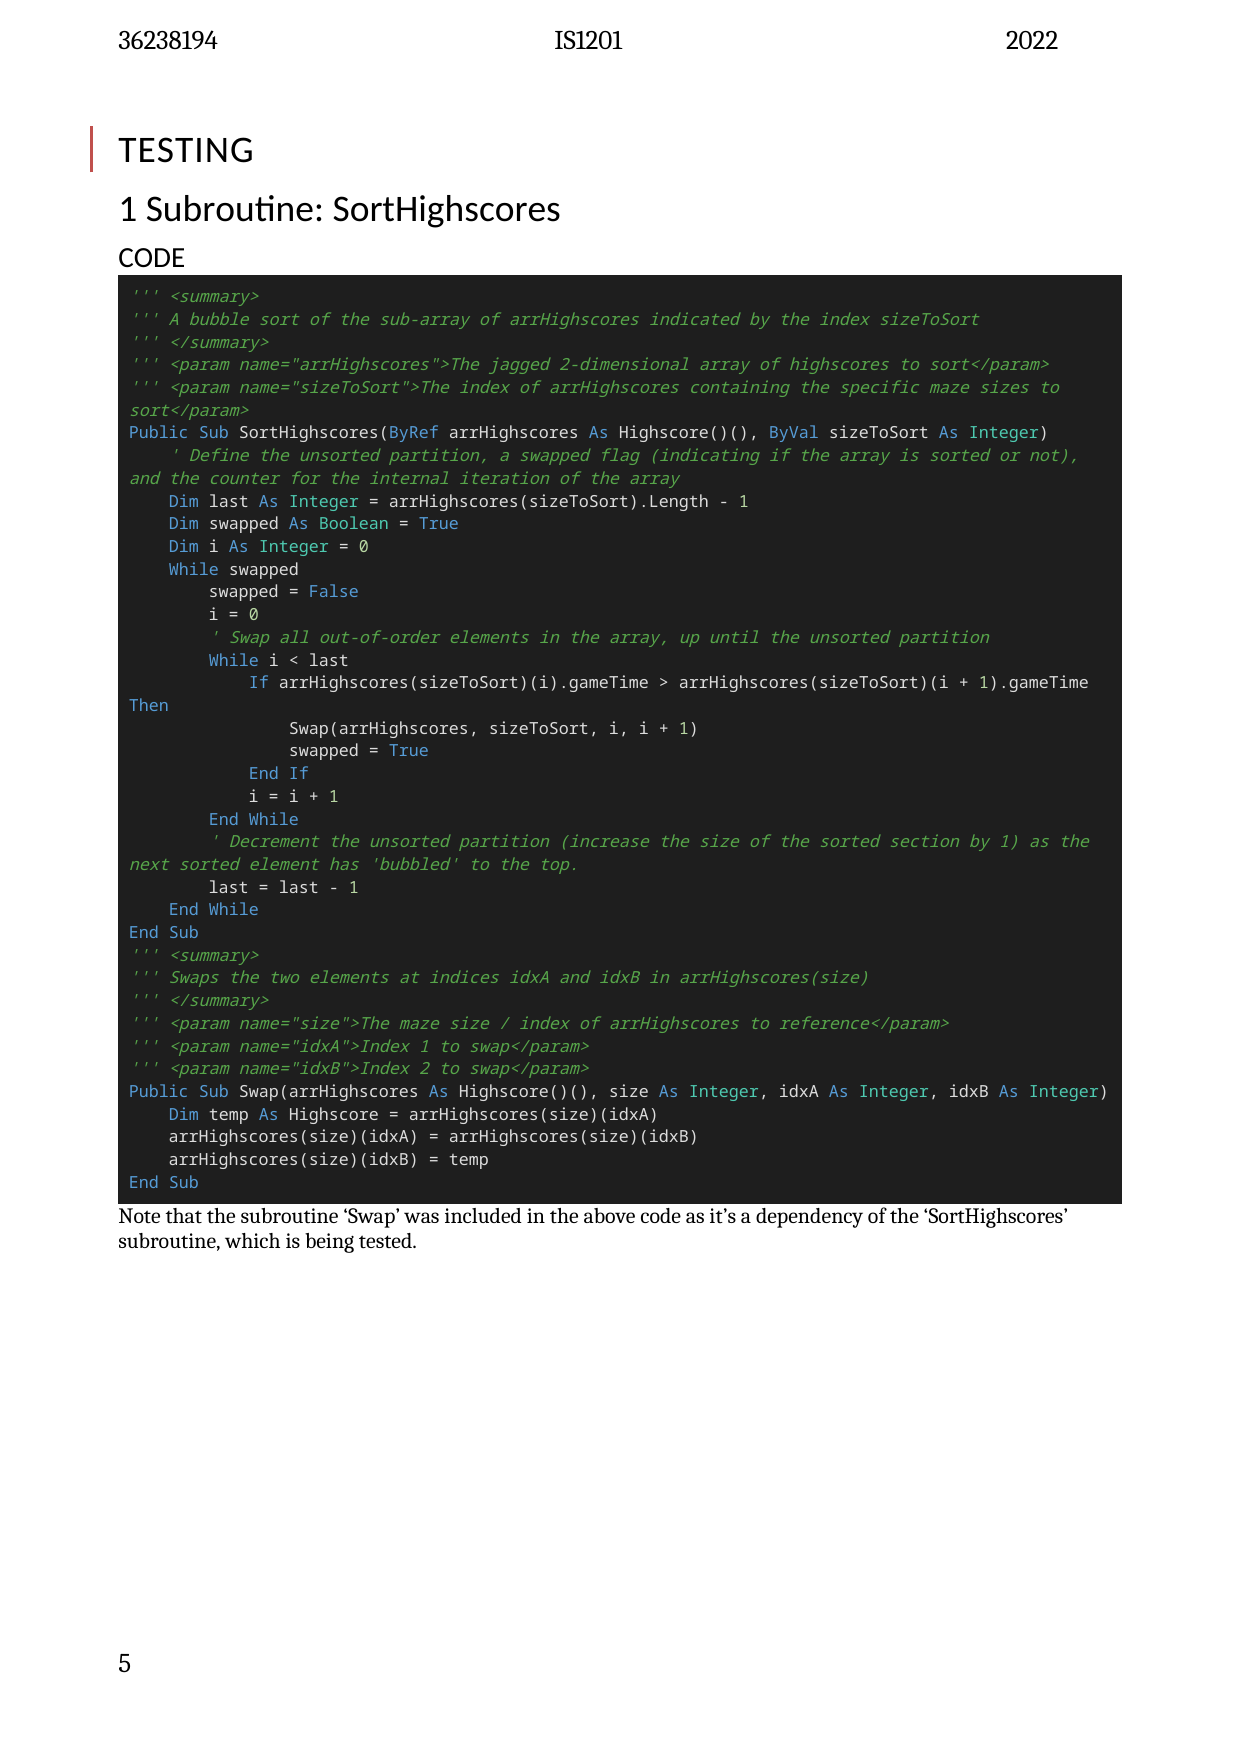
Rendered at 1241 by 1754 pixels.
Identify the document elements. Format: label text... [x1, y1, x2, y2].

subtitle Testing [93, 126, 1122, 172]
subtitle Code [118, 239, 1122, 274]
table_header ''' <summary> ''' A bubble sort of the sub-array of arrHighscores indicated by the index sizeToSort ''' </summary> ''' <param name="arrHighscores">The jagged 2-dimensional array of highscores to sort</param> ''' <param name="sizeToSort">The index of arrHighscores containing the specific maze sizes to sort</param> Public Sub SortHighscores(ByRef arrHighscores As Highscore()(), ByVal sizeToSort As Integer) ' Define the unsorted partition, a swapped flag (indicating if the array is sorted or not), and the counter for the internal iteration of the array Dim last As Integer = arrHighscores(sizeToSort).Length - 1 Dim swapped As Boolean = True Dim i As Integer = 0 While swapped swapped = False i = 0 ' Swap all out-of-order elements in the array, up until the unsorted partition While i < last If arrHighscores(sizeToSort)(i).gameTime > arrHighscores(sizeToSort)(i + 1).gameTime Then Swap(arrHighscores, sizeToSort, i, i + 1) swapped = True End If i = i + 1 End While ' Decrement the unsorted partition (increase the size of the sorted section by 1) as the next sorted element has 'bubbled' to the top. last = last - 1 End While End Sub ''' <summary> ''' Swaps the two elements at indices idxA and idxB in arrHighscores(size) ''' </summary> ''' <param name="size">The maze size / index of arrHighscores to reference</param> ''' <param name="idxA">Index 1 to swap</param> ''' <param name="idxB">Index 2 to swap</param> Public Sub Swap(arrHighscores As Highscore()(), size As Integer, idxA As Integer, idxB As Integer) Dim temp As Highscore = arrHighscores(size)(idxA) arrHighscores(size)(idxA) = arrHighscores(size)(idxB) arrHighscores(size)(idxB) = temp End Sub [118, 275, 1122, 1204]
text Note that the subroutine ‘Swap’ was included in the above code as it’s a dependency of the ‘SortHighscores’ subroutine, which is being tested. [118, 1204, 1122, 1254]
subtitle 1 Subroutine: SortHighscores [118, 185, 1122, 231]
